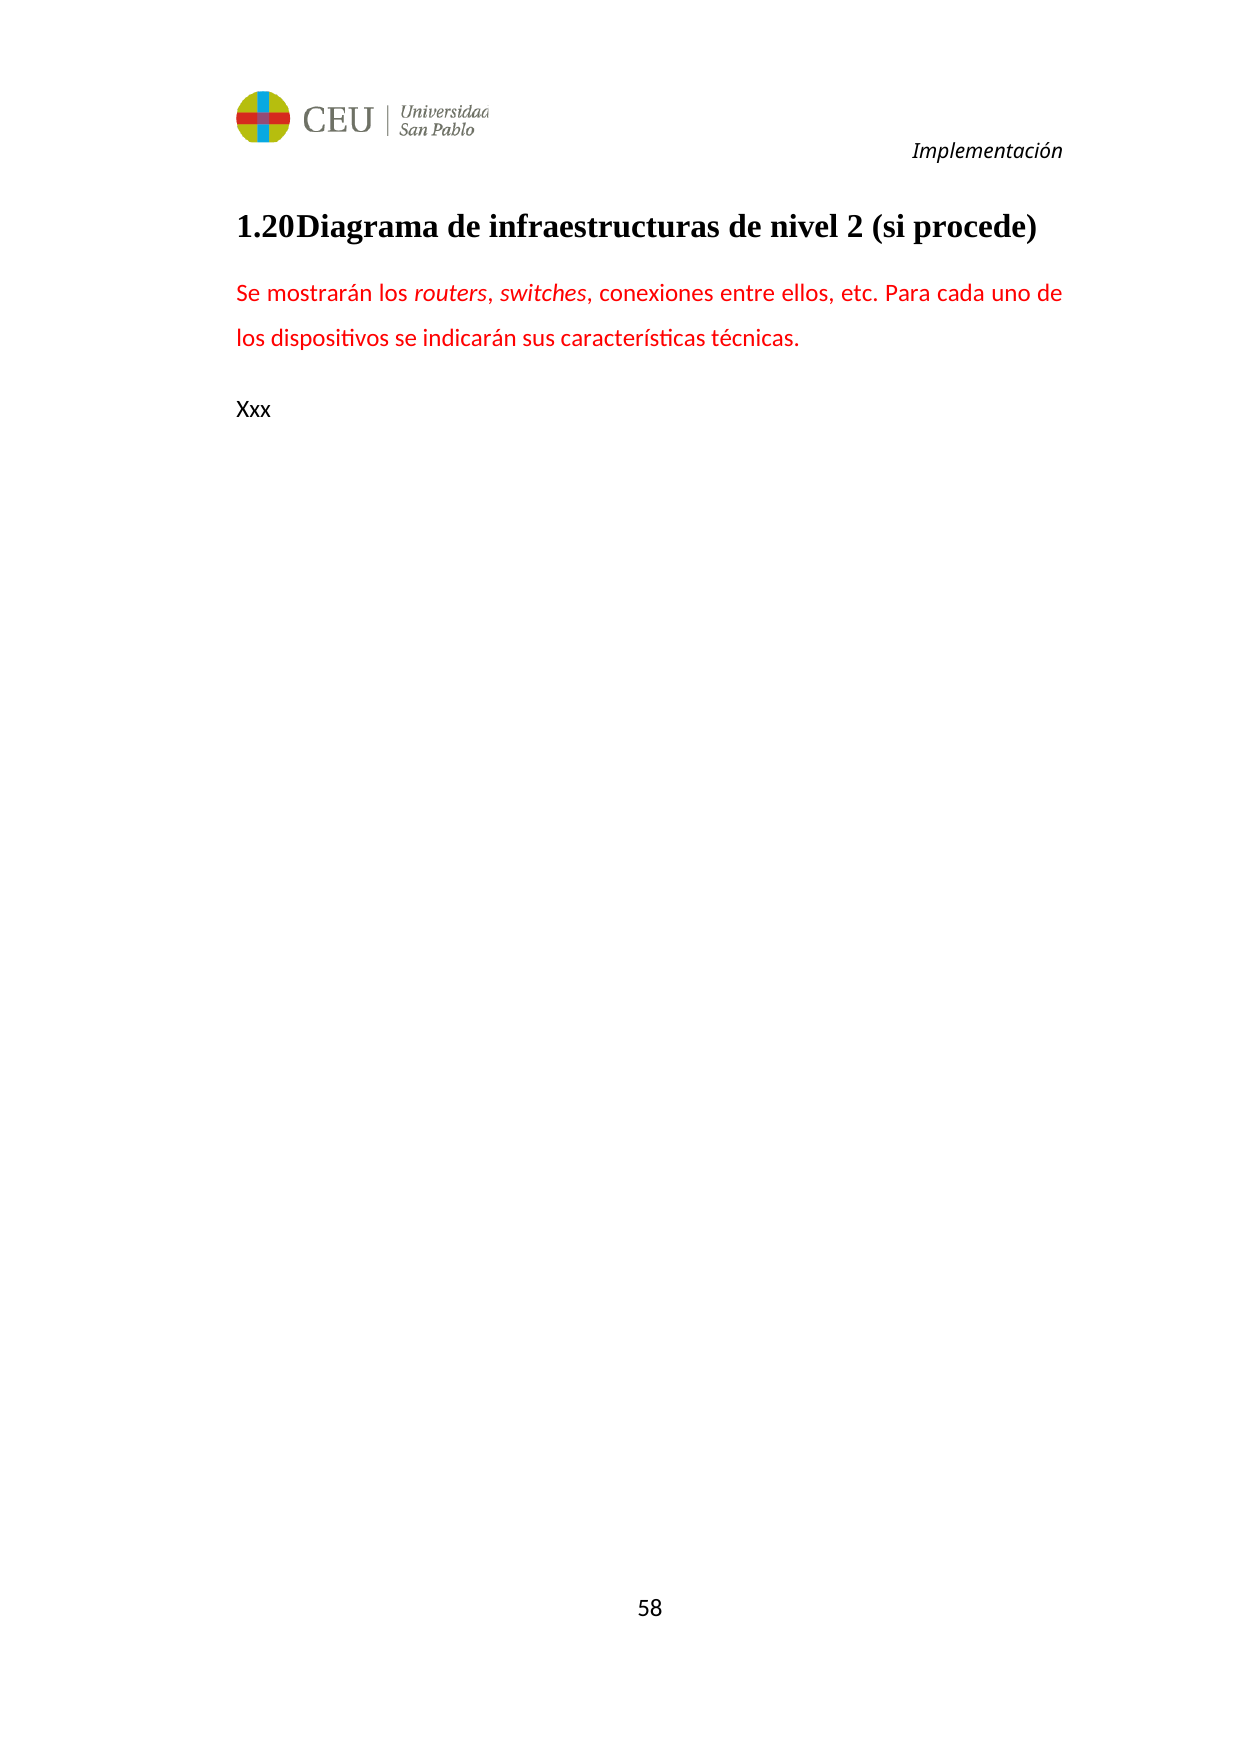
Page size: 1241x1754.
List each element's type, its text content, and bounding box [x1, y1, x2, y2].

subtitle Diagrama de infraestructuras de nivel 2 (si procede) [236, 207, 1063, 245]
text Xxx [236, 393, 1063, 424]
text Se mostrarán los routers, switches, conexiones entre ellos, etc. Para cada uno de los dispositivos se indicarán sus características técnicas. [236, 277, 1063, 353]
picture [235, 89, 489, 143]
